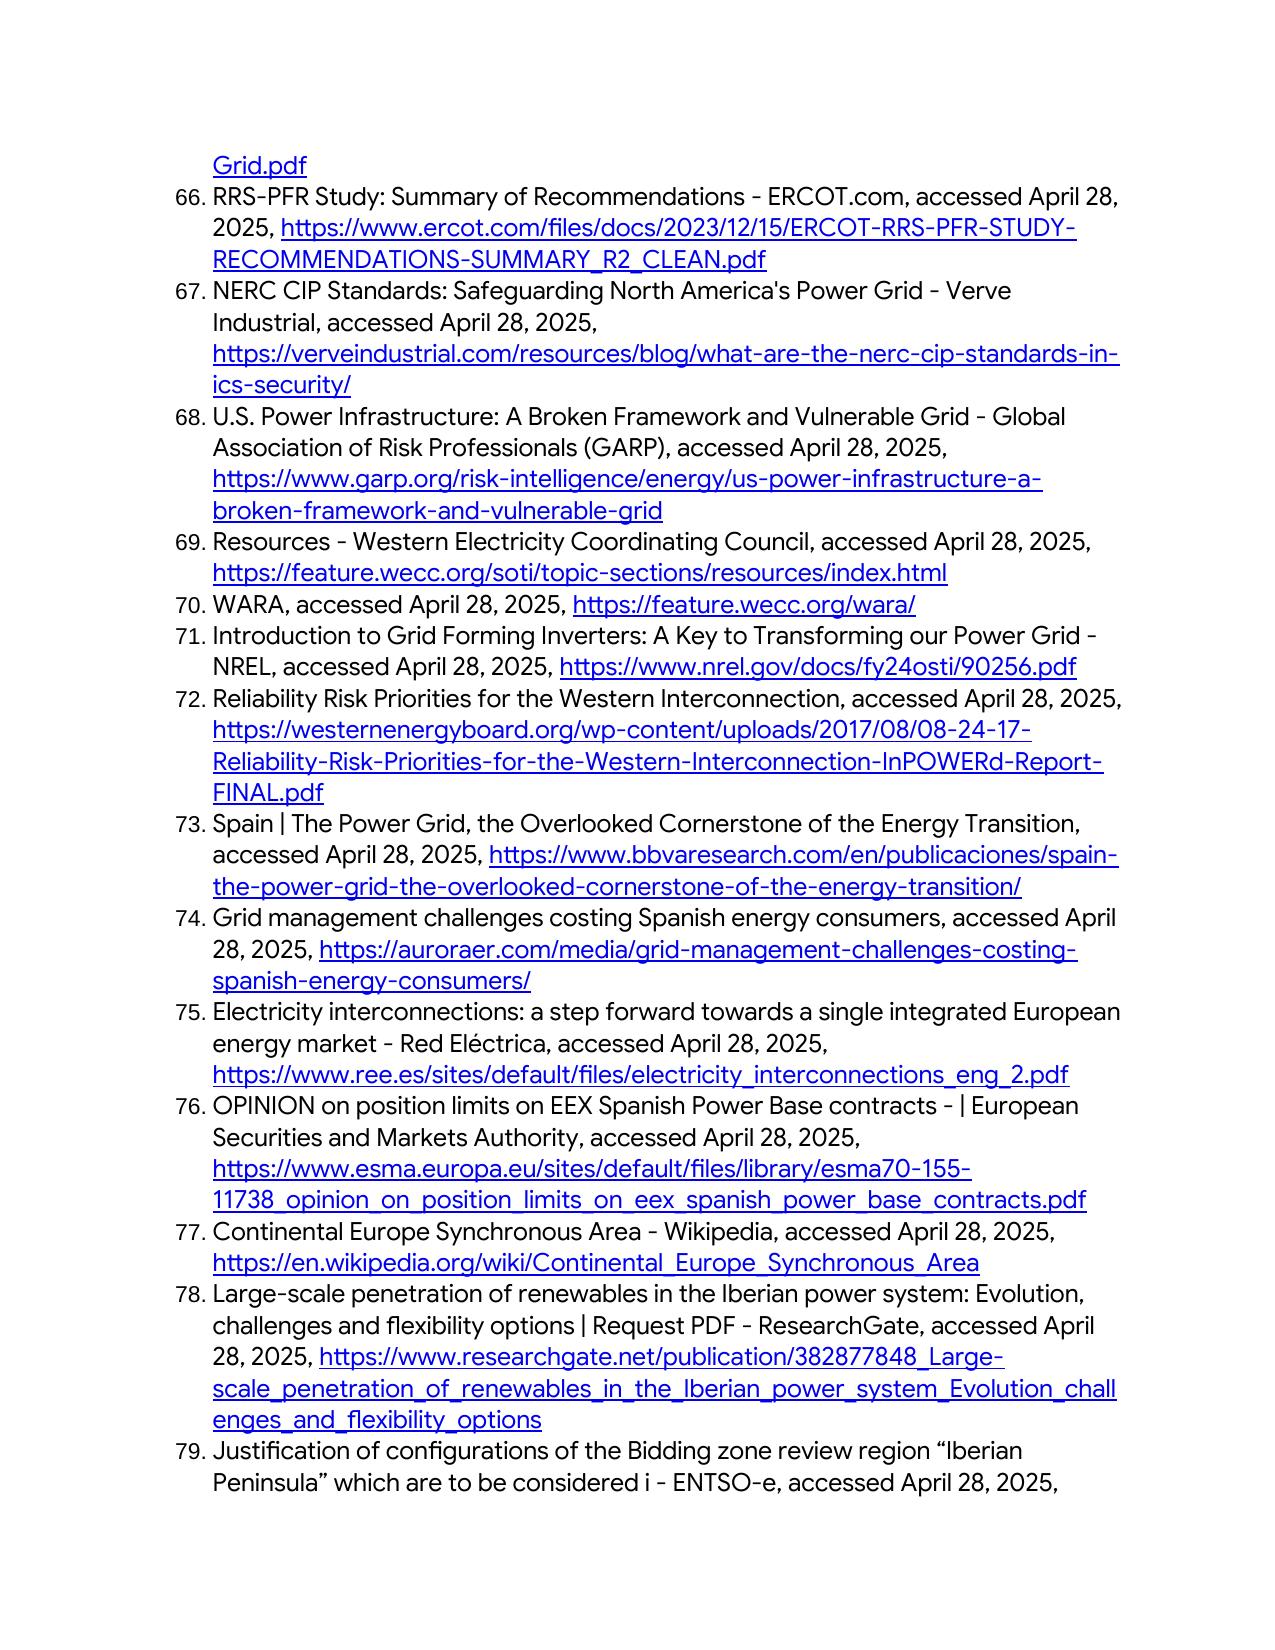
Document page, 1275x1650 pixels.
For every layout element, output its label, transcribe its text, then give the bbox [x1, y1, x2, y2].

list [175, 150, 1125, 181]
list Spain | The Power Grid, the Overlooked Cornerstone of the Energy Transition, accessed April 28, 2025, https://www.bbvaresearch.com/en/publicaciones/spain-the-power-grid-the-overlooked-cornerstone-of-the-energy-transition/ [175, 808, 1125, 902]
list Continental Europe Synchronous Area - Wikipedia, accessed April 28, 2025, https://en.wikipedia.org/wiki/Continental_Europe_Synchronous_Area [175, 1216, 1125, 1279]
list WARA, accessed April 28, 2025, https://feature.wecc.org/wara/ [175, 589, 1125, 620]
list Electricity interconnections: a step forward towards a single integrated European energy market - Red Eléctrica, accessed April 28, 2025, https://www.ree.es/sites/default/files/electricity_interconnections_eng_2.pdf [175, 997, 1125, 1091]
list Large-scale penetration of renewables in the Iberian power system: Evolution, challenges and flexibility options | Request PDF - ResearchGate, accessed April 28, 2025, https://www.researchgate.net/publication/382877848_Large-scale_penetration_of_renewables_in_the_Iberian_power_system_Evolution_challenges_and_flexibility_options [175, 1279, 1125, 1436]
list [175, 1436, 1125, 1498]
list Introduction to Grid Forming Inverters: A Key to Transforming our Power Grid - NREL, accessed April 28, 2025, https://www.nrel.gov/docs/fy24osti/90256.pdf [175, 620, 1125, 683]
list Reliability Risk Priorities for the Western Interconnection, accessed April 28, 2025, https://westernenergyboard.org/wp-content/uploads/2017/08/08-24-17-Reliability-Risk-Priorities-for-the-Western-Interconnection-InPOWERd-Report-FINAL.pdf [175, 683, 1125, 808]
list NERC CIP Standards: Safeguarding North America's Power Grid - Verve Industrial, accessed April 28, 2025, https://verveindustrial.com/resources/blog/what-are-the-nerc-cip-standards-in-ics-security/ [175, 275, 1125, 401]
list RRS-PFR Study: Summary of Recommendations - ERCOT.com, accessed April 28, 2025, https://www.ercot.com/files/docs/2023/12/15/ERCOT-RRS-PFR-STUDY-RECOMMENDATIONS-SUMMARY_R2_CLEAN.pdf [175, 181, 1125, 275]
list Resources - Western Electricity Coordinating Council, accessed April 28, 2025, https://feature.wecc.org/soti/topic-sections/resources/index.html [175, 526, 1125, 589]
list OPINION on position limits on EEX Spanish Power Base contracts - | European Securities and Markets Authority, accessed April 28, 2025, https://www.esma.europa.eu/sites/default/files/library/esma70-155-11738_opinion_on_position_limits_on_eex_spanish_power_base_contracts.pdf [175, 1091, 1125, 1216]
list U.S. Power Infrastructure: A Broken Framework and Vulnerable Grid - Global Association of Risk Professionals (GARP), accessed April 28, 2025, https://www.garp.org/risk-intelligence/energy/us-power-infrastructure-a-broken-framework-and-vulnerable-grid [175, 401, 1125, 526]
list Grid management challenges costing Spanish energy consumers, accessed April 28, 2025, https://auroraer.com/media/grid-management-challenges-costing-spanish-energy-consumers/ [175, 902, 1125, 997]
